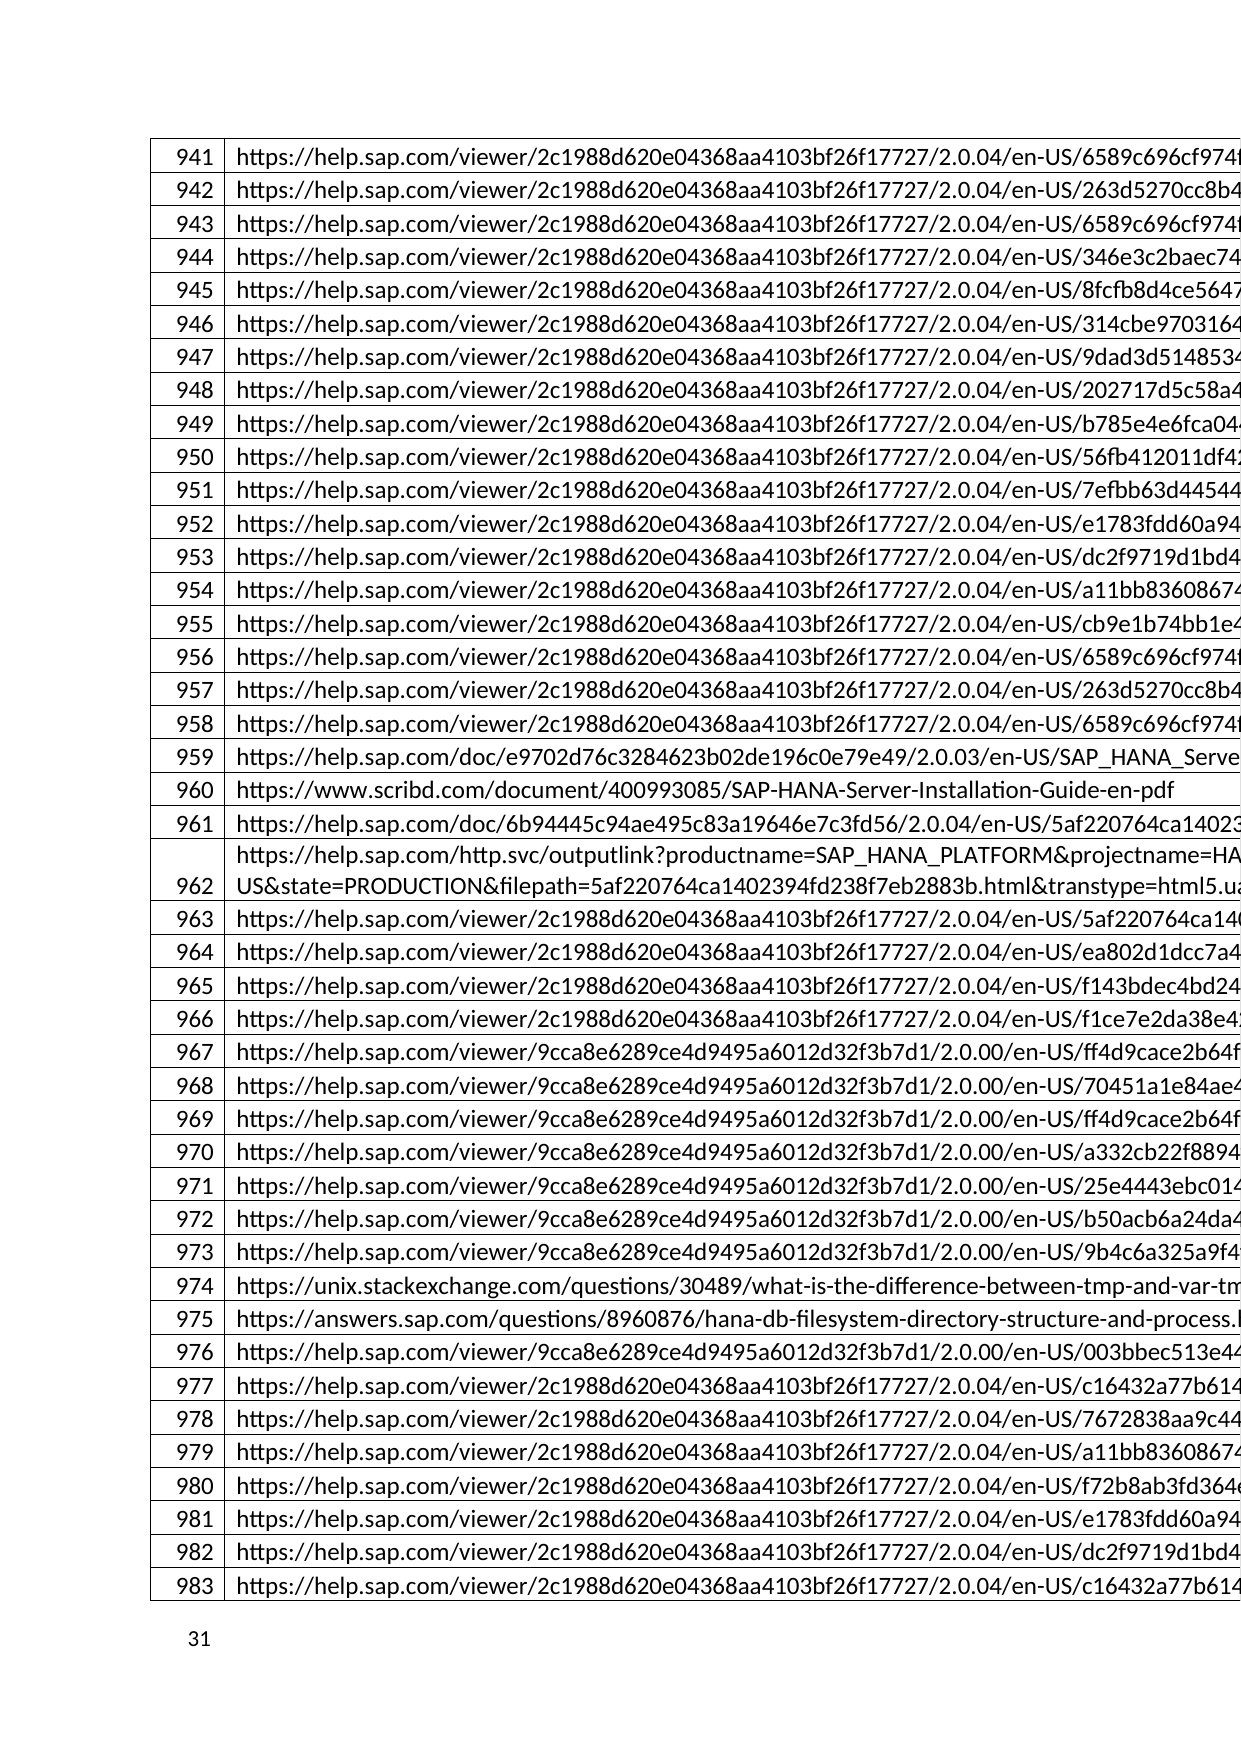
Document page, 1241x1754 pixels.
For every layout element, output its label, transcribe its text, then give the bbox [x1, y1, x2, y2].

table_cell https://help.sap.com/viewer/2c1988d620e04368aa4103bf26f17727/2.0.04/en-US/6589c696cf974fd1b5961abd640634ac.html [225, 706, 1240, 738]
table_cell 959 [151, 739, 224, 772]
table_cell https://help.sap.com/viewer/9cca8e6289ce4d9495a6012d32f3b7d1/2.0.00/en-US/9b4c6a325a9f4f36a7129a9b94acd1c7.html [225, 1235, 1240, 1267]
table_cell https://help.sap.com/viewer/9cca8e6289ce4d9495a6012d32f3b7d1/2.0.00/en-US/ff4d9cace2b64f63a9e9e34c9506b2b4.html [225, 1101, 1240, 1134]
table_cell https://help.sap.com/viewer/2c1988d620e04368aa4103bf26f17727/2.0.04/en-US/ea802d1dcc7a4d2183c0d70889e36483.html [225, 935, 1240, 967]
table_cell https://help.sap.com/viewer/2c1988d620e04368aa4103bf26f17727/2.0.04/en-US/c16432a77b6144dcb75aace2b4fcacff.html [225, 1368, 1240, 1400]
table_cell 978 [151, 1401, 224, 1434]
table_cell 945 [151, 273, 224, 305]
table_cell 942 [151, 173, 224, 205]
table_cell 954 [151, 573, 224, 605]
table_cell 967 [151, 1035, 224, 1067]
table_cell https://help.sap.com/viewer/9cca8e6289ce4d9495a6012d32f3b7d1/2.0.00/en-US/a332cb22f8894f78af2a68a38e59dd98.html [225, 1135, 1240, 1167]
table_cell 963 [151, 901, 224, 934]
table_cell 946 [151, 306, 224, 338]
table_cell https://help.sap.com/viewer/2c1988d620e04368aa4103bf26f17727/2.0.04/en-US/202717d5c58a4c6cb74d0d8aef4d8efe.html [225, 373, 1240, 405]
table_cell 969 [151, 1101, 224, 1134]
table_cell https://help.sap.com/viewer/9cca8e6289ce4d9495a6012d32f3b7d1/2.0.00/en-US/25e4443ebc0148dd84fcb00ce7b1d1e3.html [225, 1168, 1240, 1200]
table_cell https://help.sap.com/viewer/2c1988d620e04368aa4103bf26f17727/2.0.04/en-US/c16432a77b6144dcb75aace2b4fcacff.html [225, 1568, 1240, 1600]
table_cell 941 [151, 139, 224, 172]
table_cell https://help.sap.com/viewer/2c1988d620e04368aa4103bf26f17727/2.0.04/en-US/9dad3d5148534e8ea21d9b34f9b3c882.html [225, 339, 1240, 372]
table_cell https://help.sap.com/viewer/2c1988d620e04368aa4103bf26f17727/2.0.04/en-US/346e3c2baec74898901dba906b03835b.html [225, 239, 1240, 272]
table_cell 965 [151, 968, 224, 1000]
table_cell https://help.sap.com/viewer/2c1988d620e04368aa4103bf26f17727/2.0.04/en-US/314cbe9703164c34b635157302124304.html [225, 306, 1240, 338]
table_cell 951 [151, 473, 224, 505]
table_cell https://help.sap.com/viewer/2c1988d620e04368aa4103bf26f17727/2.0.04/en-US/6589c696cf974fd1b5961abd640634ac.html [225, 139, 1240, 172]
table_cell 974 [151, 1268, 224, 1300]
table_cell 947 [151, 339, 224, 372]
table_cell 955 [151, 606, 224, 638]
table_cell 975 [151, 1301, 224, 1334]
table_cell 980 [151, 1468, 224, 1500]
table_cell https://help.sap.com/viewer/9cca8e6289ce4d9495a6012d32f3b7d1/2.0.00/en-US/ff4d9cace2b64f63a9e9e34c9506b2b4.html [225, 1035, 1240, 1067]
table_cell https://help.sap.com/viewer/9cca8e6289ce4d9495a6012d32f3b7d1/2.0.00/en-US/003bbec513e44203890d6c0e9077c456.html [225, 1335, 1240, 1367]
table_cell https://help.sap.com/viewer/2c1988d620e04368aa4103bf26f17727/2.0.04/en-US/cb9e1b74bb1e4926afed8482740af3b4.html [225, 606, 1240, 638]
table_cell https://help.sap.com/viewer/2c1988d620e04368aa4103bf26f17727/2.0.04/en-US/f72b8ab3fd364e7ba81081357b53c5cf.html [225, 1468, 1240, 1500]
table_cell https://help.sap.com/viewer/2c1988d620e04368aa4103bf26f17727/2.0.04/en-US/b785e4e6fca0443584f523f495bca0f1.html [225, 406, 1240, 438]
table_cell https://help.sap.com/viewer/9cca8e6289ce4d9495a6012d32f3b7d1/2.0.00/en-US/b50acb6a24da4a50a902fc4bc68ccf55.html [225, 1201, 1240, 1234]
table_cell https://help.sap.com/viewer/2c1988d620e04368aa4103bf26f17727/2.0.04/en-US/7efbb63d445446fbab1ece6b7441947a.html [225, 473, 1240, 505]
table_cell https://help.sap.com/viewer/2c1988d620e04368aa4103bf26f17727/2.0.04/en-US/e1783fdd60a940da80f6789bfe138fda.html [225, 1501, 1240, 1534]
table_cell https://help.sap.com/viewer/2c1988d620e04368aa4103bf26f17727/2.0.04/en-US/5af220764ca1402394fd238f7eb2883b.html [225, 901, 1240, 934]
table_cell 964 [151, 935, 224, 967]
table_cell 973 [151, 1235, 224, 1267]
table_cell 972 [151, 1201, 224, 1234]
table_cell 958 [151, 706, 224, 738]
table_cell https://help.sap.com/viewer/2c1988d620e04368aa4103bf26f17727/2.0.04/en-US/263d5270cc8b43e9bd097a1b5f11928b.html [225, 673, 1240, 705]
table_cell https://help.sap.com/viewer/2c1988d620e04368aa4103bf26f17727/2.0.04/en-US/263d5270cc8b43e9bd097a1b5f11928b.html [225, 173, 1240, 205]
table_cell https://help.sap.com/viewer/2c1988d620e04368aa4103bf26f17727/2.0.04/en-US/8fcfb8d4ce5647b3b8b5f43d72260515.html [225, 273, 1240, 305]
table_cell 962 [151, 839, 224, 900]
table_cell https://help.sap.com/viewer/2c1988d620e04368aa4103bf26f17727/2.0.04/en-US/7672838aa9c44c7ab9d10188531669f3.html [225, 1401, 1240, 1434]
table_cell 960 [151, 773, 224, 805]
table_cell 966 [151, 1001, 224, 1034]
table_cell https://help.sap.com/doc/e9702d76c3284623b02de196c0e79e49/2.0.03/en-US/SAP_HANA_Server_Installation_Guide_en.pdf [225, 739, 1240, 772]
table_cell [225, 1535, 1240, 1567]
table_cell 979 [151, 1435, 224, 1467]
table_cell 983 [151, 1568, 224, 1600]
table_cell https://help.sap.com/viewer/2c1988d620e04368aa4103bf26f17727/2.0.04/en-US/a11bb836086748ae98d7d4bc1efdc79f.html [225, 1435, 1240, 1467]
table_cell 977 [151, 1368, 224, 1400]
table_cell https://www.scribd.com/document/400993085/SAP-HANA-Server-Installation-Guide-en-pdf [225, 773, 1240, 805]
table_cell https://help.sap.com/viewer/2c1988d620e04368aa4103bf26f17727/2.0.04/en-US/6589c696cf974fd1b5961abd640634ac.html [225, 206, 1240, 238]
table_cell 961 [151, 806, 224, 838]
table_cell 949 [151, 406, 224, 438]
table_cell https://help.sap.com/viewer/9cca8e6289ce4d9495a6012d32f3b7d1/2.0.00/en-US/70451a1e84ae409893f2fd45c14d9714.html [225, 1068, 1240, 1100]
table_cell 971 [151, 1168, 224, 1200]
table_cell 981 [151, 1501, 224, 1534]
table_cell https://help.sap.com/viewer/2c1988d620e04368aa4103bf26f17727/2.0.04/en-US/56fb412011df426cb5b58895c089793f.html [225, 439, 1240, 472]
table_cell https://help.sap.com/viewer/2c1988d620e04368aa4103bf26f17727/2.0.04/en-US/f1ce7e2da38e4203b015b6184e26c700.html [225, 1001, 1240, 1034]
table_cell 976 [151, 1335, 224, 1367]
table_cell 968 [151, 1068, 224, 1100]
table_cell https://help.sap.com/viewer/2c1988d620e04368aa4103bf26f17727/2.0.04/en-US/e1783fdd60a940da80f6789bfe138fda.html [225, 506, 1240, 538]
table_cell 953 [151, 539, 224, 572]
table_cell https://help.sap.com/viewer/2c1988d620e04368aa4103bf26f17727/2.0.04/en-US/dc2f9719d1bd4aed9cc28daa14f344b6.html [225, 539, 1240, 572]
table_cell https://help.sap.com/viewer/2c1988d620e04368aa4103bf26f17727/2.0.04/en-US/6589c696cf974fd1b5961abd640634ac.html [225, 639, 1240, 672]
table_cell https://help.sap.com/doc/6b94445c94ae495c83a19646e7c3fd56/2.0.04/en-US/5af220764ca1402394fd238f7eb2883b.html [225, 806, 1240, 838]
table_cell 952 [151, 506, 224, 538]
table_cell 957 [151, 673, 224, 705]
table_cell https://help.sap.com/viewer/2c1988d620e04368aa4103bf26f17727/2.0.04/en-US/a11bb836086748ae98d7d4bc1efdc79f.html [225, 573, 1240, 605]
table_cell 950 [151, 439, 224, 472]
table_cell 970 [151, 1135, 224, 1167]
table_cell 956 [151, 639, 224, 672]
table_cell https://unix.stackexchange.com/questions/30489/what-is-the-difference-between-tmp-and-var-tmp [225, 1268, 1240, 1300]
table_cell 943 [151, 206, 224, 238]
table_cell 982 [151, 1535, 224, 1567]
table_cell 948 [151, 373, 224, 405]
table_cell 944 [151, 239, 224, 272]
table_cell https://help.sap.com/viewer/2c1988d620e04368aa4103bf26f17727/2.0.04/en-US/f143bdec4bd24430a7721bf7b8a56d23.html [225, 968, 1240, 1000]
table_cell https://answers.sap.com/questions/8960876/hana-db-filesystem-directory-structure-and-process.html [225, 1301, 1240, 1334]
table_cell https://help.sap.com/http.svc/outputlink?productname=SAP_HANA_PLATFORM&projectname=HANA%202.0%20SPS%2004%20R-OFF&deliverable=6b94445c94ae495c83a19646e7c3fd56&version=2.0.04&language=en-US&state=PRODUCTION&filepath=5af220764ca1402394fd238f7eb2883b.html&transtype=html5.uacp&buildablemaploio=&projectphio=kwy1554467390071&dependantprojects=vqd1522859568355,wpz1555433444696 [225, 839, 1240, 900]
